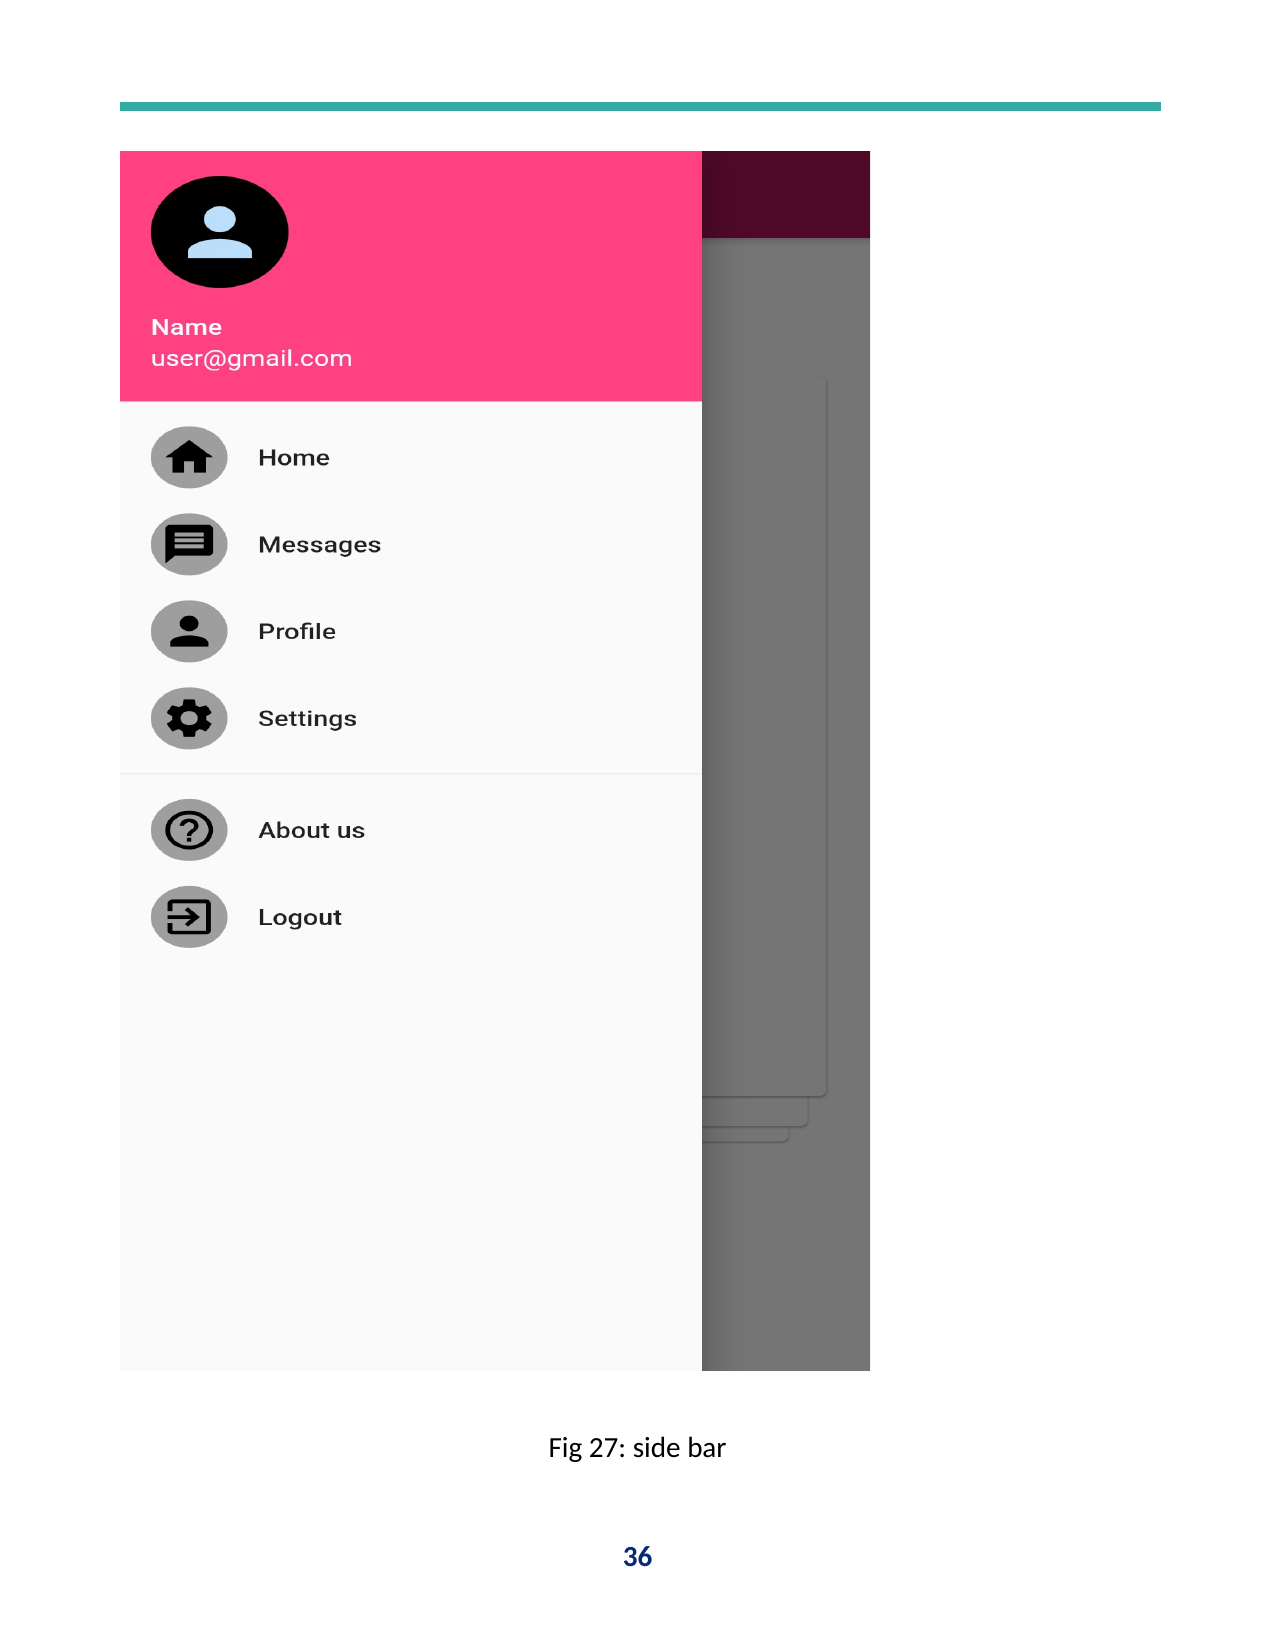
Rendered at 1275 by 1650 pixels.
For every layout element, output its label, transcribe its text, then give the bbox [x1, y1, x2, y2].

text Fig 27: side bar [120, 1429, 1155, 1464]
picture [120, 151, 871, 1371]
